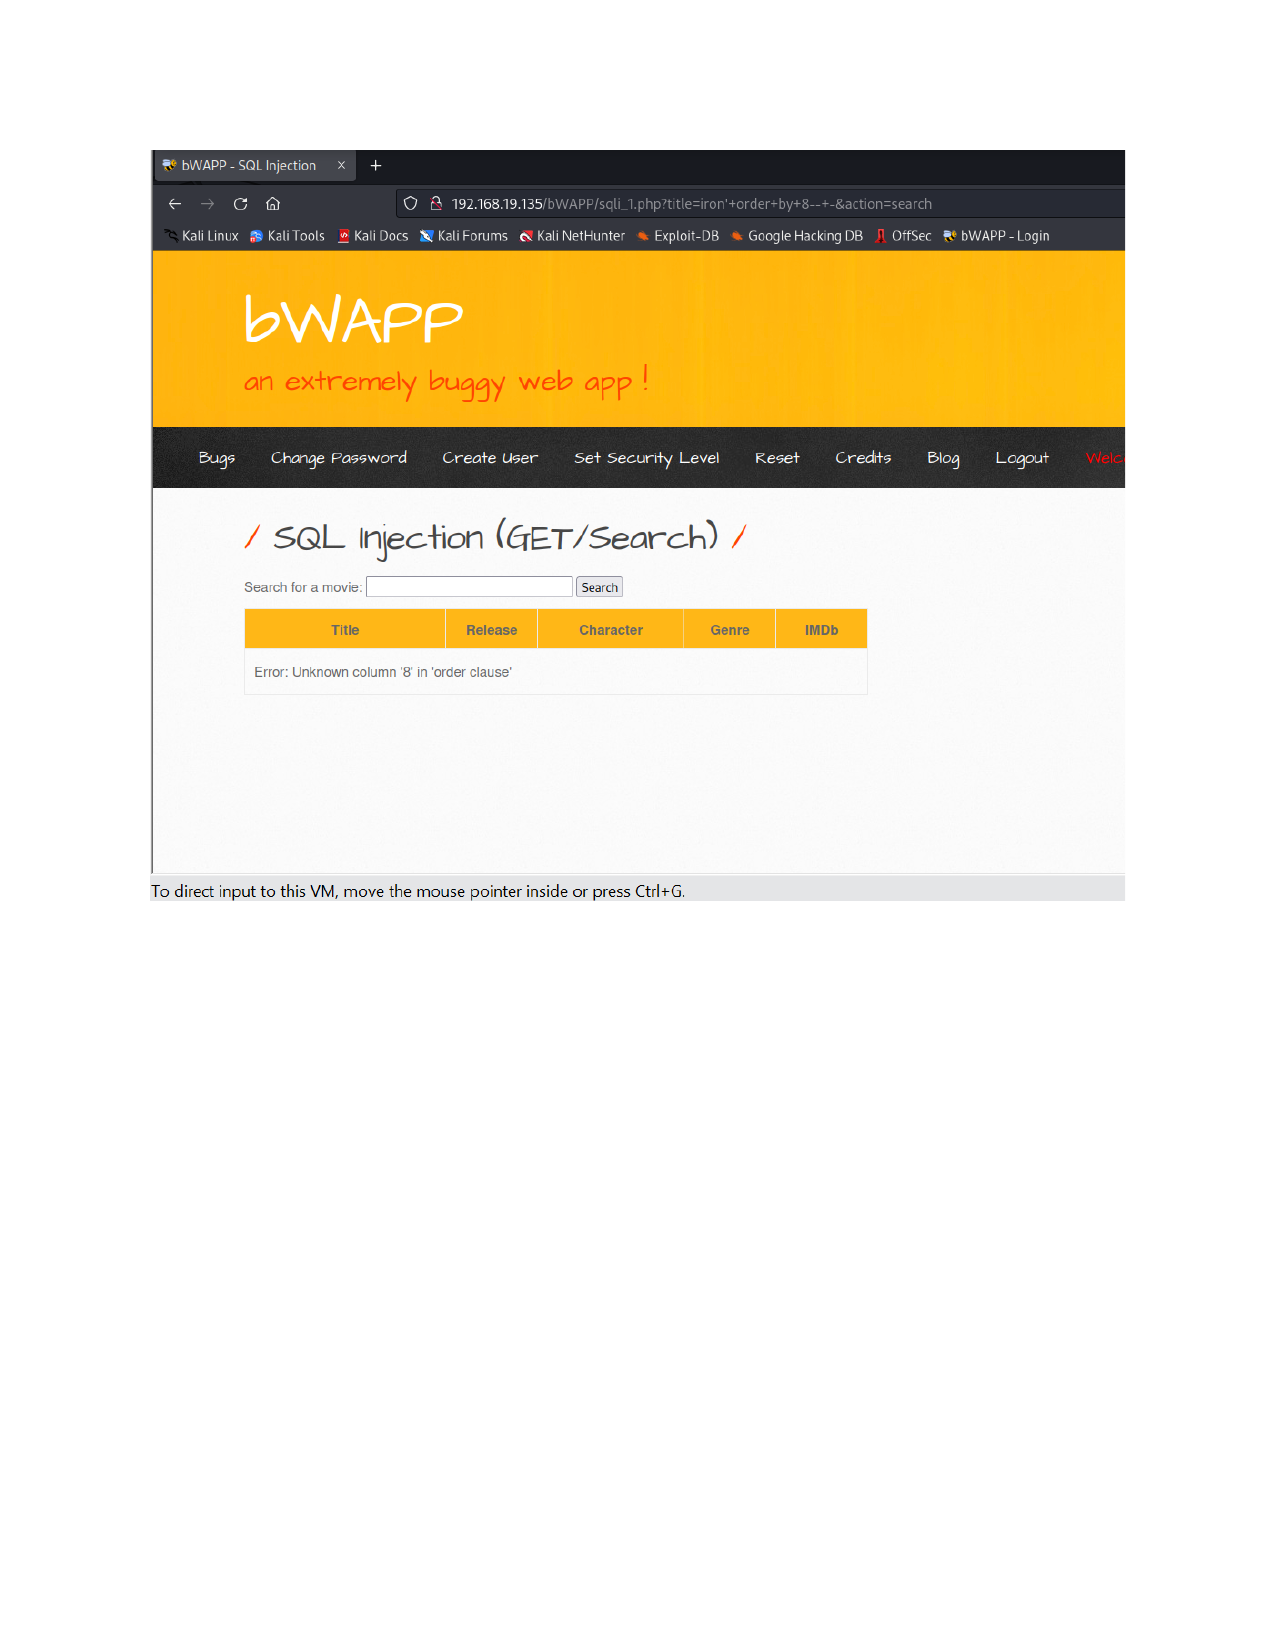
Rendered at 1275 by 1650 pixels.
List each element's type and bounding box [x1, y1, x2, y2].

picture [150, 150, 1125, 901]
